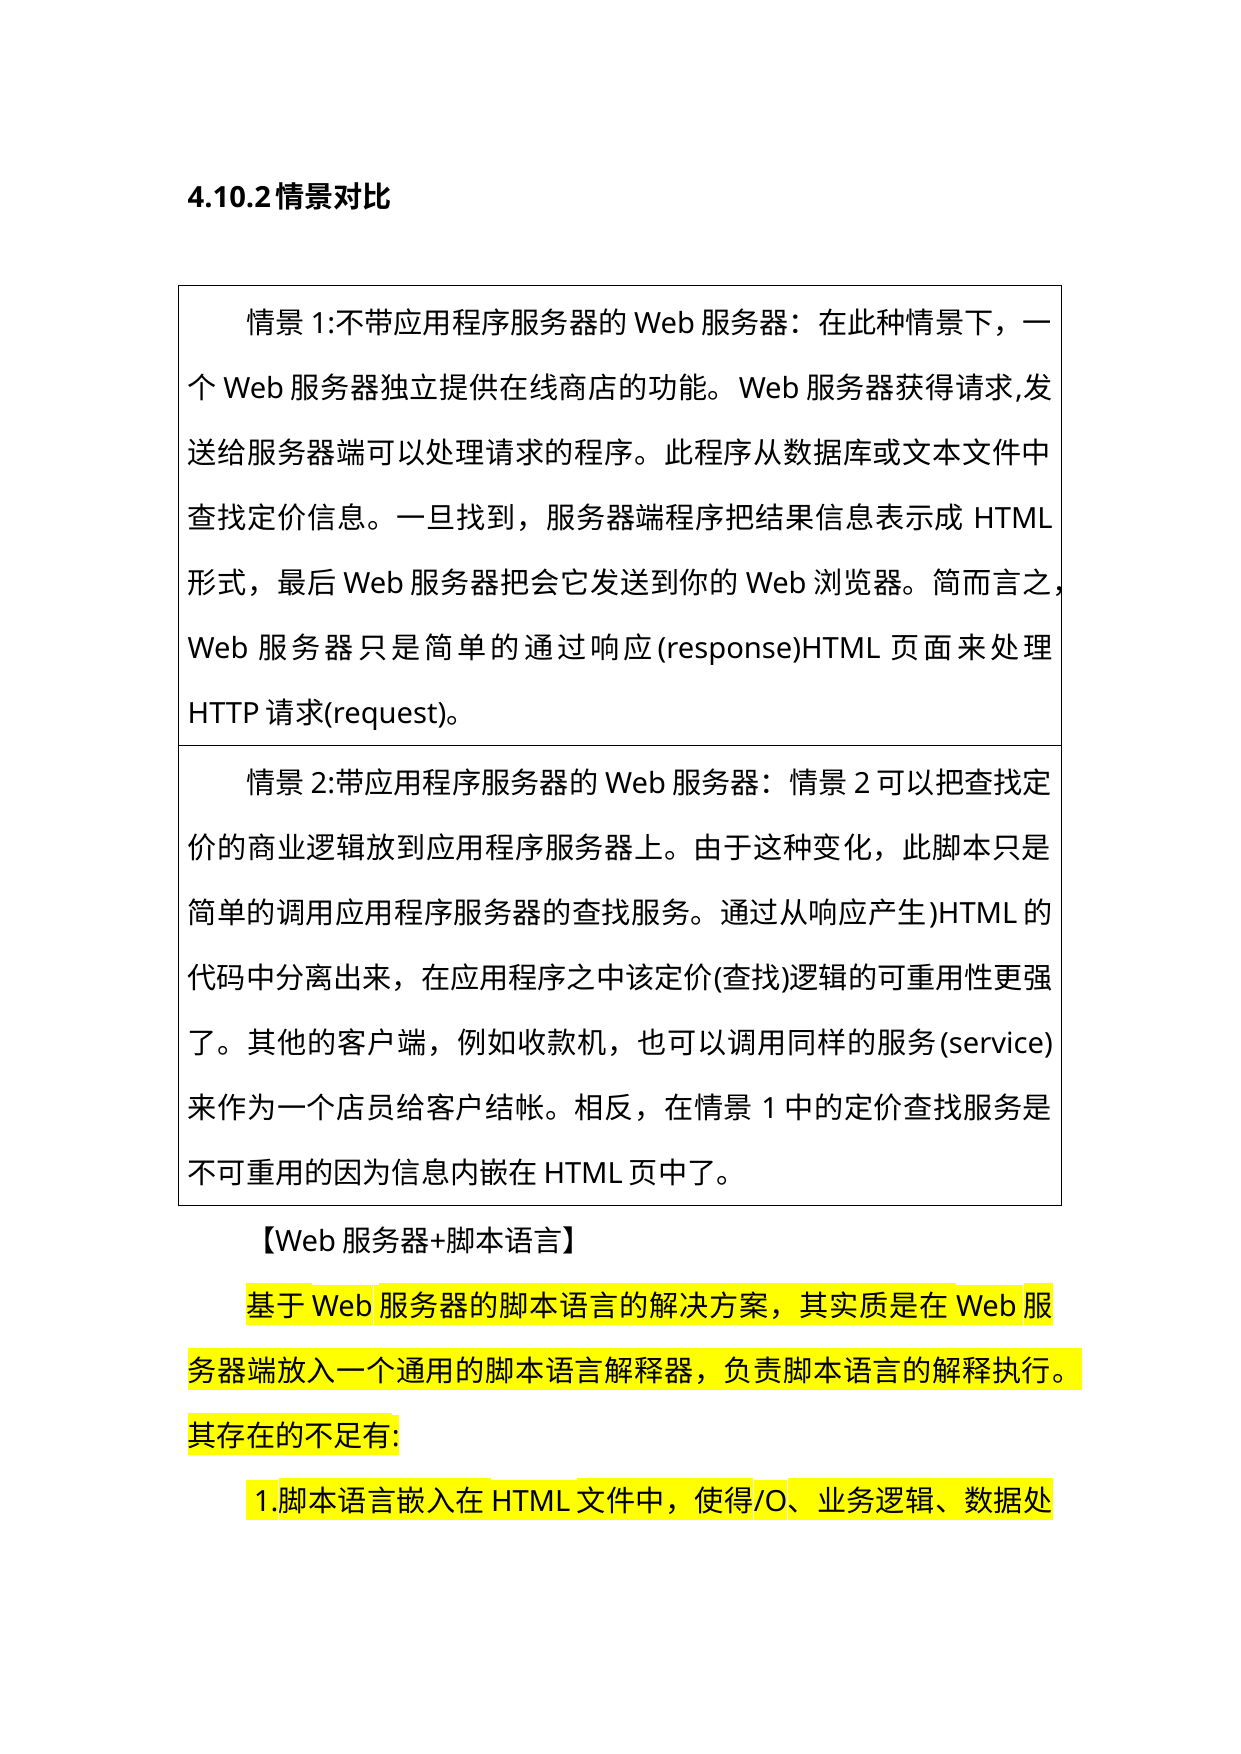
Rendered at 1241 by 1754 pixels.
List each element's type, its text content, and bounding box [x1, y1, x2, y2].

text 【Web服务器+脚本语言】 [187, 1206, 1053, 1271]
text 基于Web服务器的脚本语言的解决方案，其实质是在Web服务器端放入一个通用的脚本语言解释器，负责脚本语言的解释执行。其存在的不足有: [187, 1271, 1053, 1466]
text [187, 1466, 1053, 1531]
text 情景1:不带应用程序服务器的Web服务器：在此种情景下，一个Web服务器独立提供在线商店的功能。Web服务器获得请求,发送给服务器端可以处理请求的程序。此程序从数据库或文本文件中查找定价信息。一旦找到，服务器端程序把结果信息表示成HTML形式，最后Web服务器把会它发送到你的Web浏览器。简而言之，Web服务器只是简单的通过响应(response)HTML页面来处理HTTP请求(request)。 [179, 286, 1061, 745]
text 情景2:带应用程序服务器的Web服务器：情景2可以把查找定价的商业逻辑放到应用程序服务器上。由于这种变化，此脚本只是简单的调用应用程序服务器的查找服务。通过从响应产生)HTML的代码中分离出来，在应用程序之中该定价(查找)逻辑的可重用性更强了。其他的客户端，例如收款机，也可以调用同样的服务(service)来作为一个店员给客户结帐。相反，在情景1中的定价查找服务是不可重用的因为信息内嵌在HTML页中了。 [179, 746, 1061, 1205]
subtitle 情景对比 [187, 162, 1053, 227]
